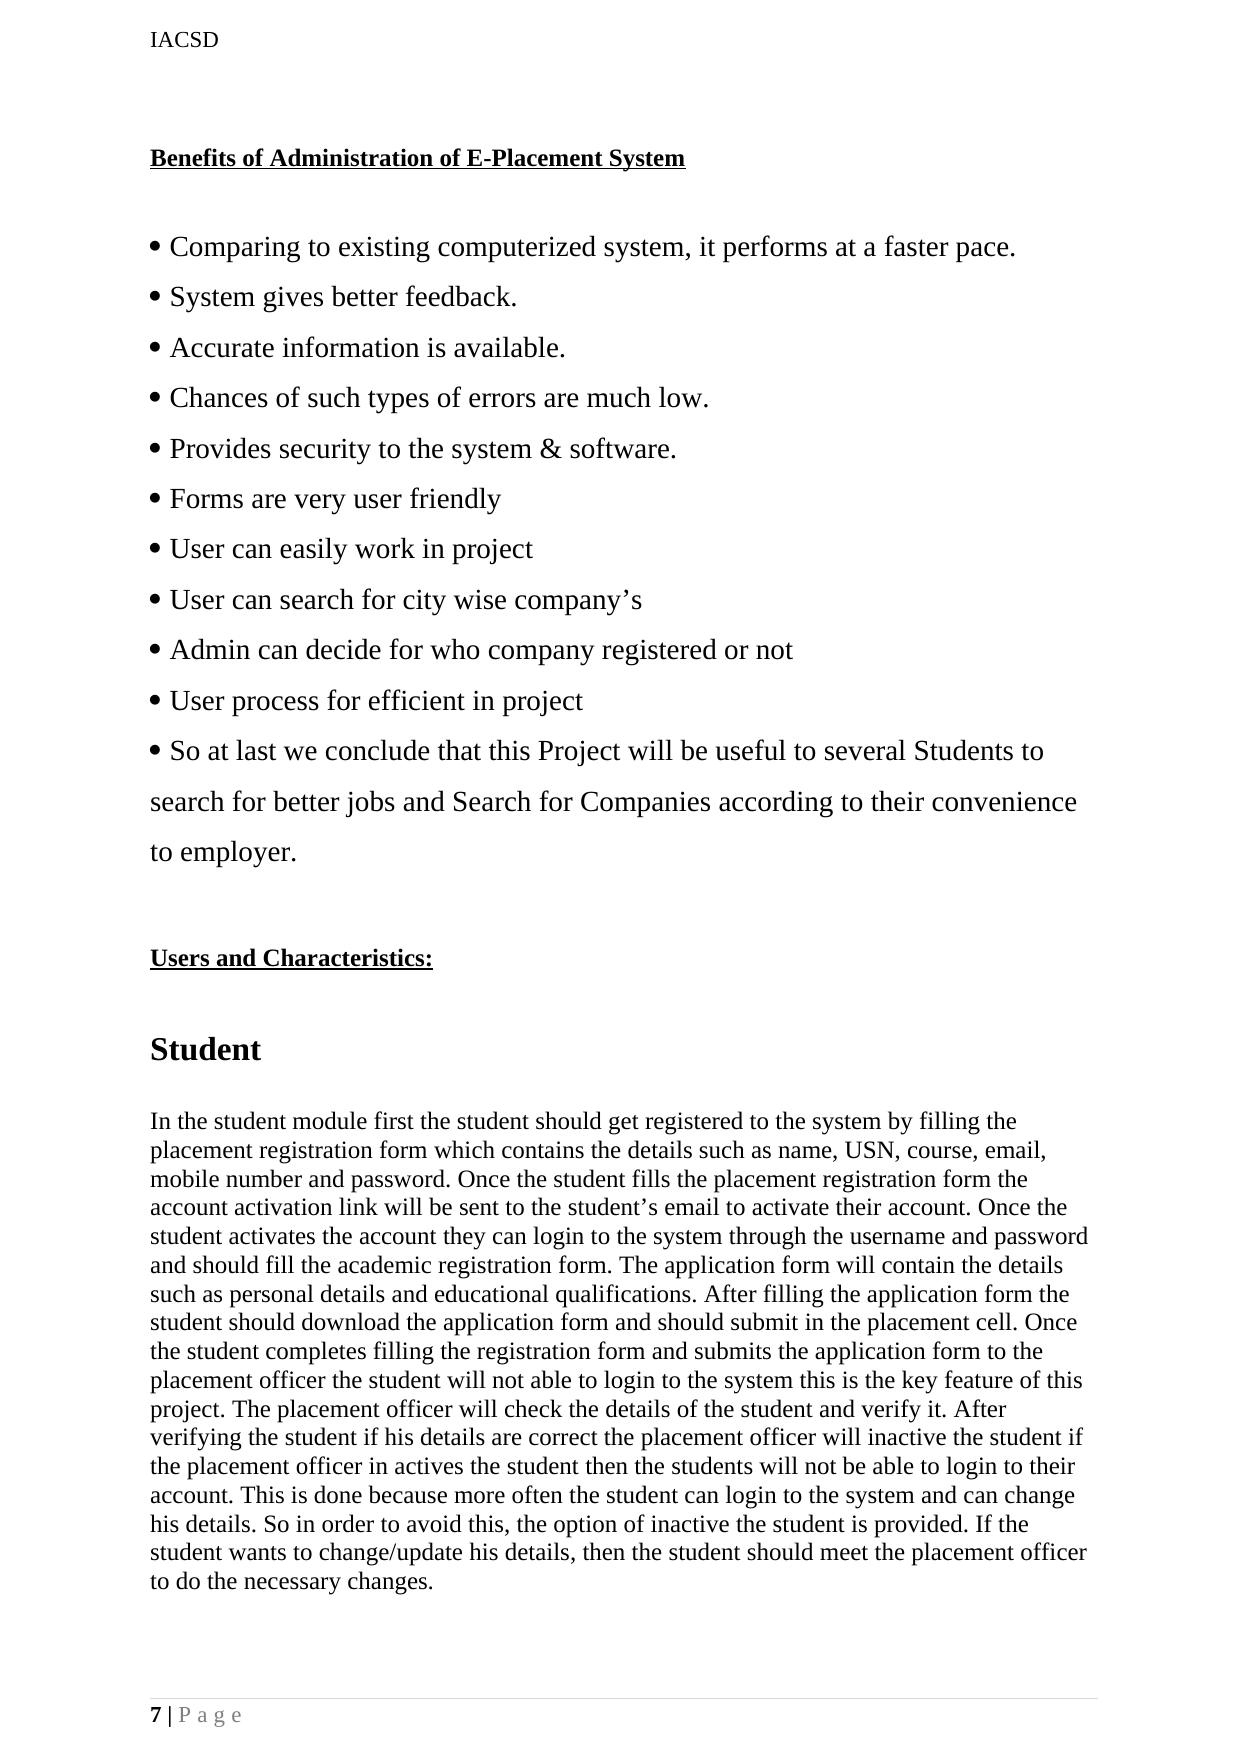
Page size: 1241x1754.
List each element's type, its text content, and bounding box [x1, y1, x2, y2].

text Admin can decide for who company registered or not [150, 632, 1098, 666]
text User can easily work in project [150, 532, 1098, 565]
text Accurate information is available. [150, 330, 1098, 364]
text User process for efficient in project [150, 683, 1098, 717]
text Benefits of Administration of E-Placement System [150, 143, 1098, 172]
text Chances of such types of errors are much low. [150, 380, 1098, 414]
text Student [150, 1029, 1098, 1068]
text Users and Characteristics: [150, 943, 1098, 972]
text System gives better feedback. [150, 279, 1098, 313]
text Forms are very user friendly [150, 481, 1098, 515]
text Comparing to existing computerized system, it performs at a faster pace. [150, 229, 1098, 263]
text In the student module first the student should get registered to the system by filling the placement registration form which contains the details such as name, USN, course, email, mobile number and password. Once the student fills the placement registration form the account activation link will be sent to the student’s email to activate their account. Once the student activates the account they can login to the system through the username and password and should fill the academic registration form. The application form will contain the details such as personal details and educational qualifications. After filling the application form the student should download the application form and should submit in the placement cell. Once the student completes filling the registration form and submits the application form to the placement officer the student will not able to login to the system this is the key feature of this project. The placement officer will check the details of the student and verify it. After verifying the student if his details are correct the placement officer will inactive the student if the placement officer in actives the student then the students will not be able to login to their account. This is done because more often the student can login to the system and can change his details. So in order to avoid this, the option of inactive the student is provided. If the student wants to change/update his details, then the student should meet the placement officer to do the necessary changes. [150, 1106, 1098, 1595]
text Provides security to the system & software. [150, 431, 1098, 464]
text So at last we conclude that this Project will be useful to several Students to search for better jobs and Search for Companies according to their convenience to employer. [150, 733, 1098, 868]
text User can search for city wise company’s [150, 582, 1098, 616]
